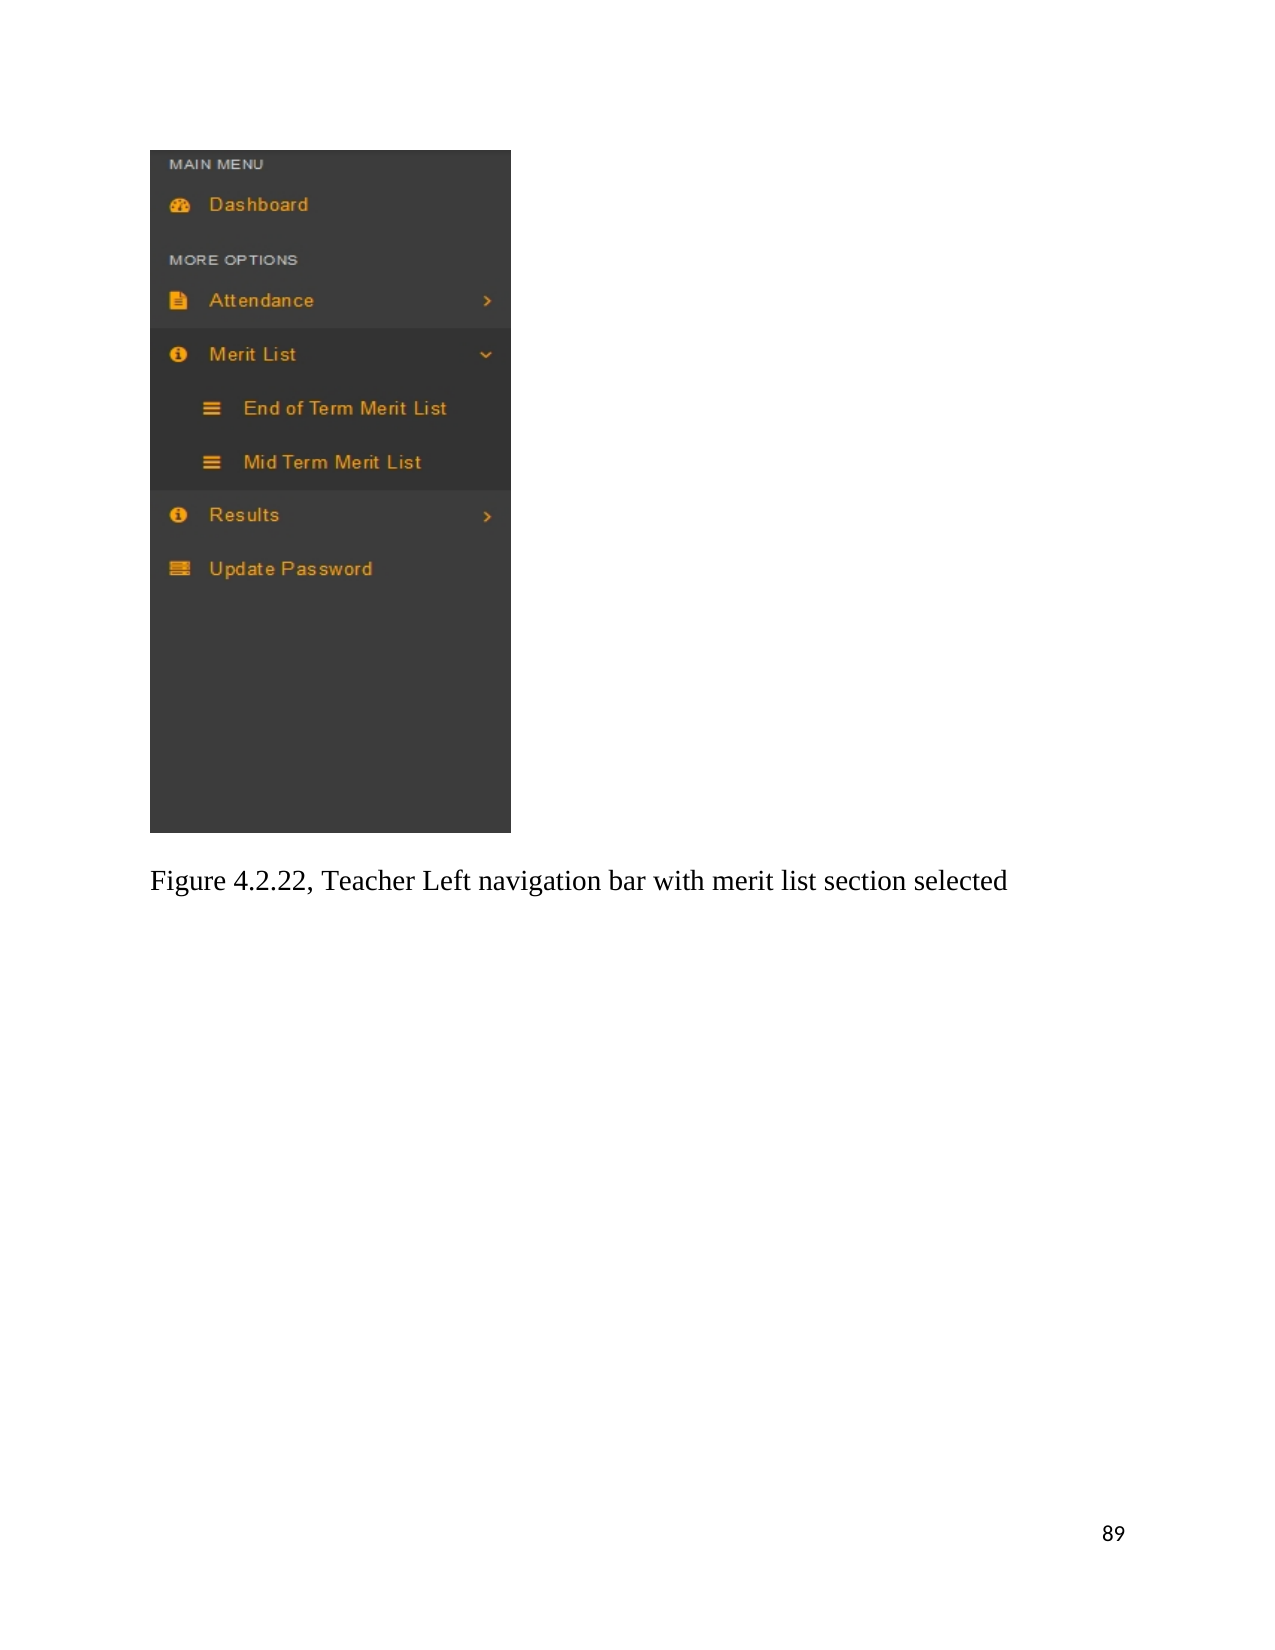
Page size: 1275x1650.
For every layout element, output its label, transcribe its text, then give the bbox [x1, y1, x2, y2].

picture [150, 150, 511, 833]
text Figure 4.2.22, Teacher Left navigation bar with merit list section selected [150, 863, 1125, 897]
